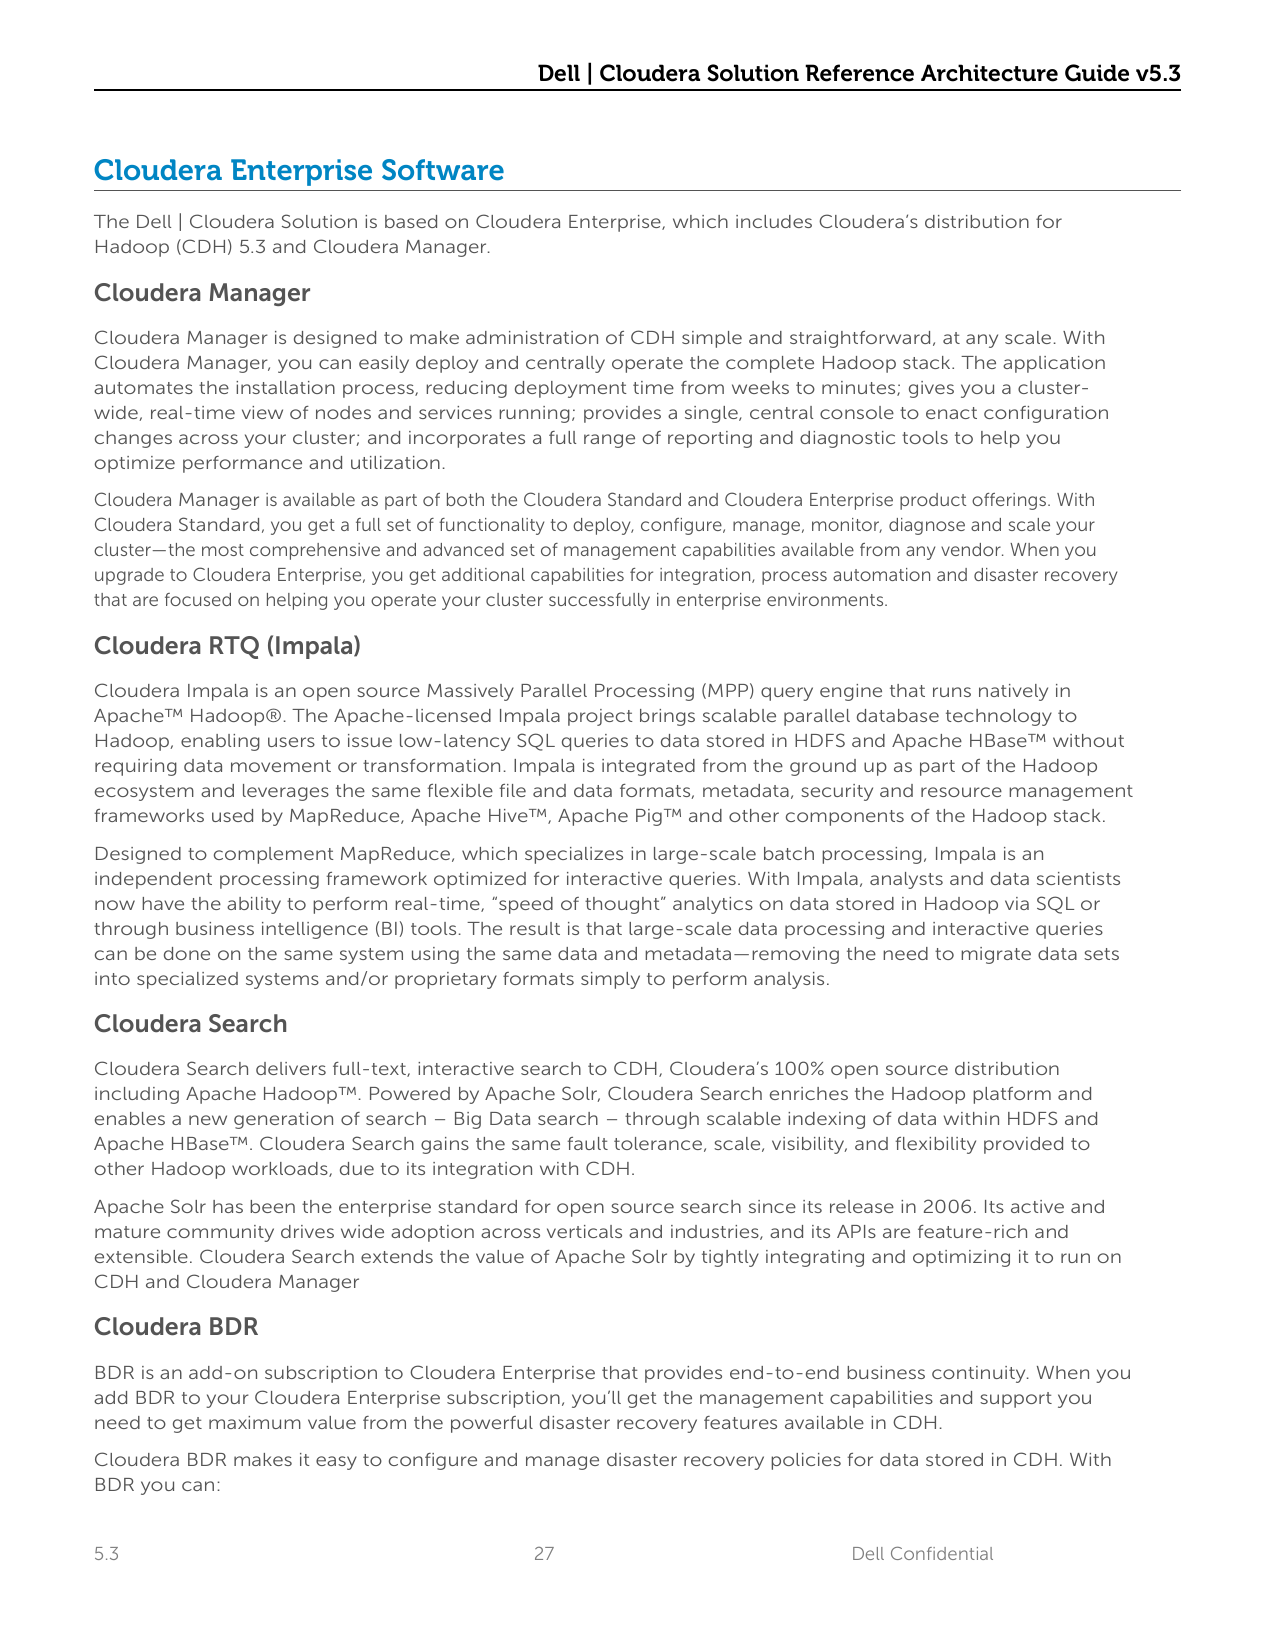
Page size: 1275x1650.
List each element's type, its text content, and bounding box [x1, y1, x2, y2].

subtitle Cloudera RTQ (Impala) [94, 631, 1162, 661]
text Cloudera Manager is designed to make administration of CDH simple and straightforward, at any scale. With Cloudera Manager, you can easily deploy and centrally operate the complete Hadoop stack. The application automates the installation process, reducing deployment time from weeks to minutes; gives you a cluster-wide, real-time view of nodes and services running; provides a single, central console to enact configuration changes across your cluster; and incorporates a full range of reporting and diagnostic tools to help you optimize performance and utilization. [94, 324, 1135, 474]
text Apache Solr has been the enterprise standard for open source search since its release in 2006. Its active and mature community drives wide adoption across verticals and industries, and its APIs are feature-rich and extensible. Cloudera Search extends the value of Apache Solr by tightly integrating and optimizing it to run on CDH and Cloudera Manager [94, 1193, 1135, 1293]
subtitle Cloudera BDR [94, 1312, 1162, 1342]
subtitle Cloudera Search [94, 1009, 1162, 1039]
text BDR is an add-on subscription to Cloudera Enterprise that provides end-to-end business continuity. When you add BDR to your Cloudera Enterprise subscription, you’ll get the management capabilities and support you need to get maximum value from the powerful disaster recovery features available in CDH. [94, 1359, 1135, 1434]
text The Dell | Cloudera Solution is based on Cloudera Enterprise, which includes Cloudera’s distribution for Hadoop (CDH) 5.3 and Cloudera Manager. [94, 209, 1135, 259]
text Cloudera BDR makes it easy to configure and manage disaster recovery policies for data stored in CDH. With BDR you can: [94, 1447, 1135, 1497]
text Cloudera Search delivers full-text, interactive search to CDH, Cloudera’s 100% open source distribution including Apache Hadoop™. Powered by Apache Solr, Cloudera Search enriches the Hadoop platform and enables a new generation of search – Big Data search – through scalable indexing of data within HDFS and Apache HBase™. Cloudera Search gains the same fault tolerance, scale, visibility, and flexibility provided to other Hadoop workloads, due to its integration with CDH. [94, 1056, 1135, 1181]
text Designed to complement MapReduce, which specializes in large-scale batch processing, Impala is an independent processing framework optimized for interactive queries. With Impala, analysts and data scientists now have the ability to perform real-time, “speed of thought” analytics on data stored in Hadoop via SQL or through business intelligence (BI) tools. The result is that large-scale data processing and interactive queries can be done on the same system using the same data and metadata—removing the need to migrate data sets into specialized systems and/or proprietary formats simply to perform analysis. [94, 840, 1135, 990]
subtitle Cloudera Manager [94, 277, 1162, 307]
text Cloudera Impala is an open source Massively Parallel Processing (MPP) query engine that runs natively in Apache™ Hadoop®. The Apache-licensed Impala project brings scalable parallel database technology to Hadoop, enabling users to issue low-latency SQL queries to data stored in HDFS and Apache HBase™ without requiring data movement or transformation. Impala is integrated from the ground up as part of the Hadoop ecosystem and leverages the same flexible file and data formats, metadata, security and resource management frameworks used by MapReduce, Apache Hive™, Apache Pig™ and other components of the Hadoop stack. [94, 678, 1135, 828]
text Cloudera Manager is available as part of both the Cloudera Standard and Cloudera Enterprise product offerings. With Cloudera Standard, you get a full set of functionality to deploy, configure, manage, monitor, diagnose and scale your cluster—the most comprehensive and advanced set of management capabilities available from any vendor. When you upgrade to Cloudera Enterprise, you get additional capabilities for integration, process automation and disaster recovery that are focused on helping you operate your cluster successfully in enterprise environments. [94, 487, 1135, 612]
subtitle Cloudera Enterprise Software [94, 153, 1181, 190]
